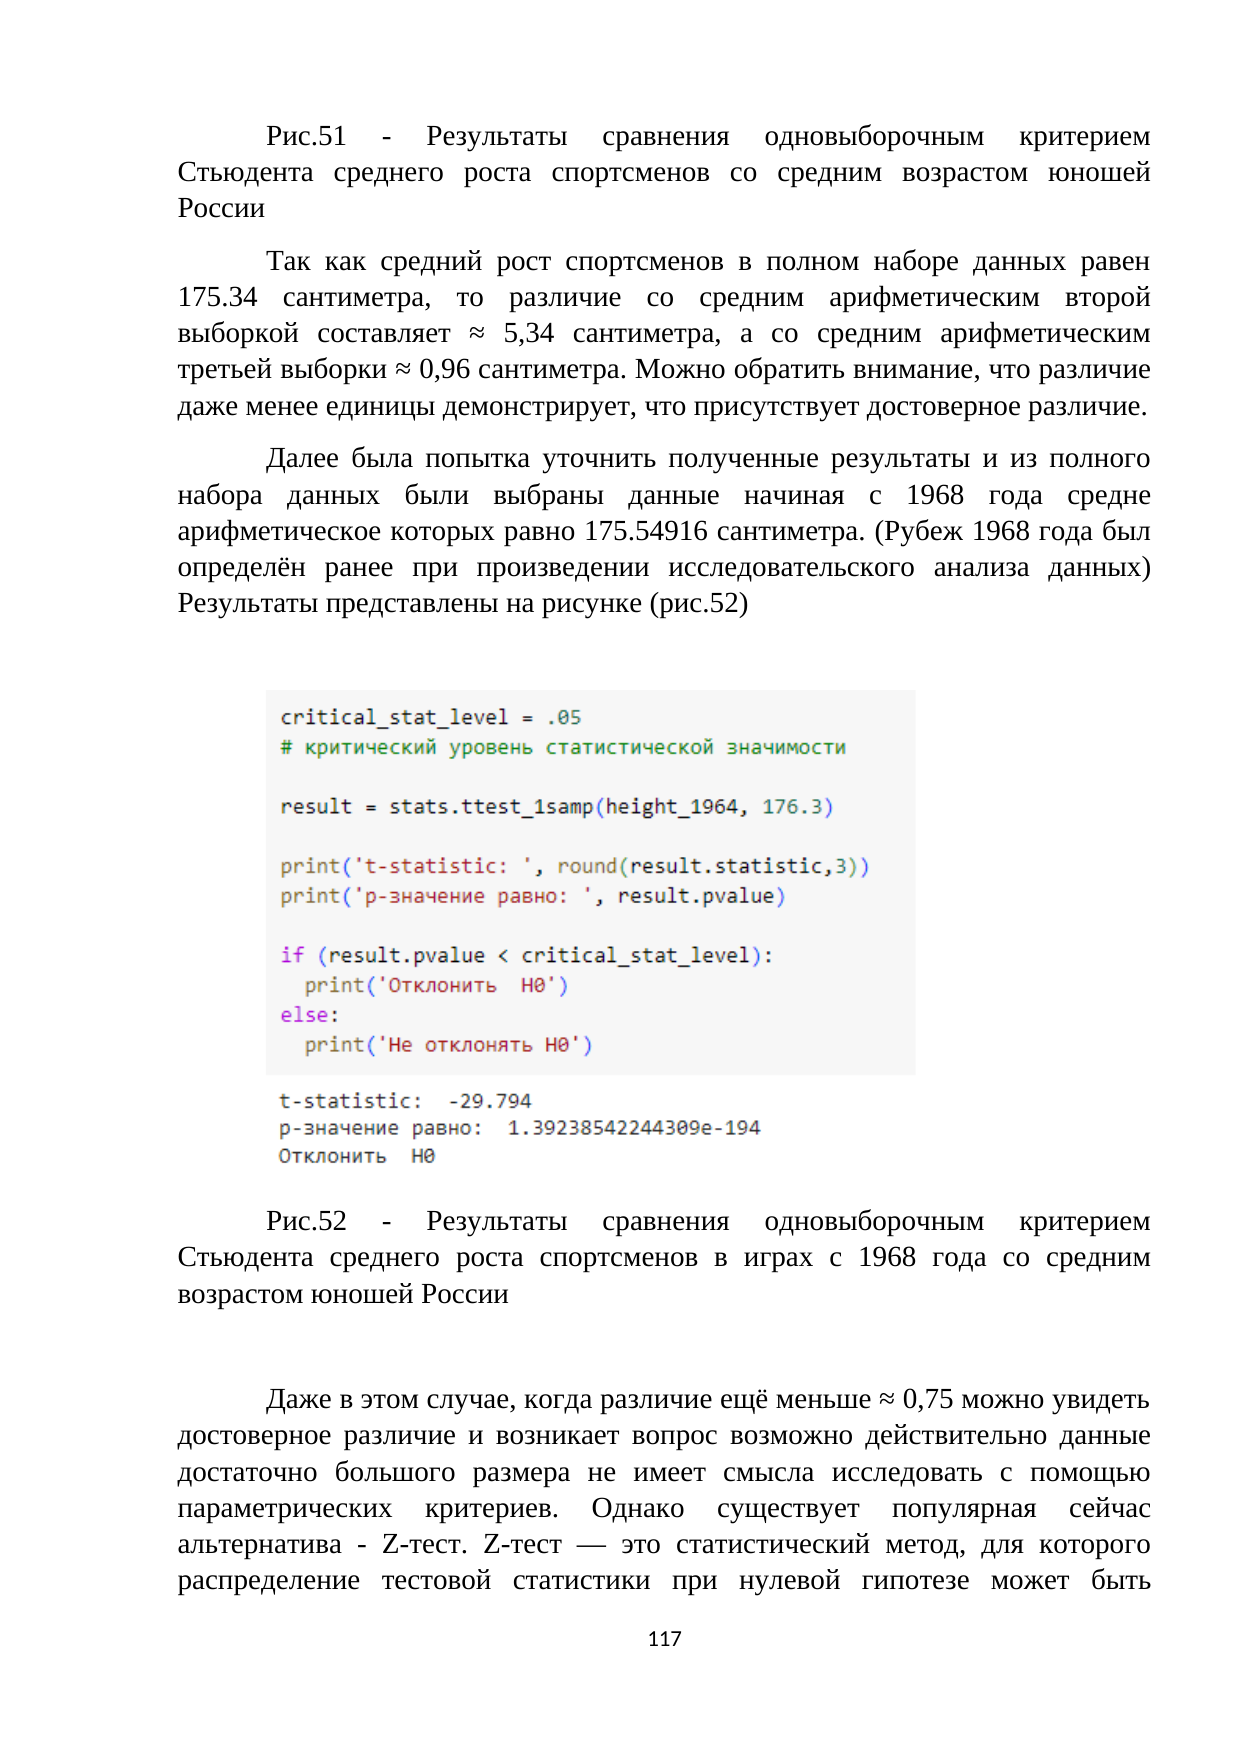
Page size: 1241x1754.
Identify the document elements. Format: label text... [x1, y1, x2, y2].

text Далее была попытка уточнить полученные результаты и из полного набора данных были выбраны данные начиная с 1968 года средне арифметическое которых равно 175.54916 сантиметра. (Рубеж 1968 года был определён ранее при произведении исследовательского анализа данных) Результаты представлены на рисунке (рис.52) [177, 441, 1152, 619]
text Рис.52 - Результаты сравнения одновыборочным критерием Стьюдента среднего роста спортсменов в играх с 1968 года со средним возрастом юношей России [177, 1203, 1152, 1309]
text Рис.51 - Результаты сравнения одновыборочным критерием Стьюдента среднего роста спортсменов со средним возрастом юношей России [177, 118, 1152, 224]
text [177, 1381, 1152, 1596]
picture [265, 690, 916, 1185]
text Так как средний рост спортсменов в полном наборе данных равен 175.34 сантиметра, то различие со средним арифметическим второй выборкой составляет ≈ 5,34 сантиметра, а со средним арифметическим третьей выборки ≈ 0,96 сантиметра. Можно обратить внимание, что различие даже менее единицы демонстрирует, что присутствует достоверное различие. [177, 243, 1152, 421]
